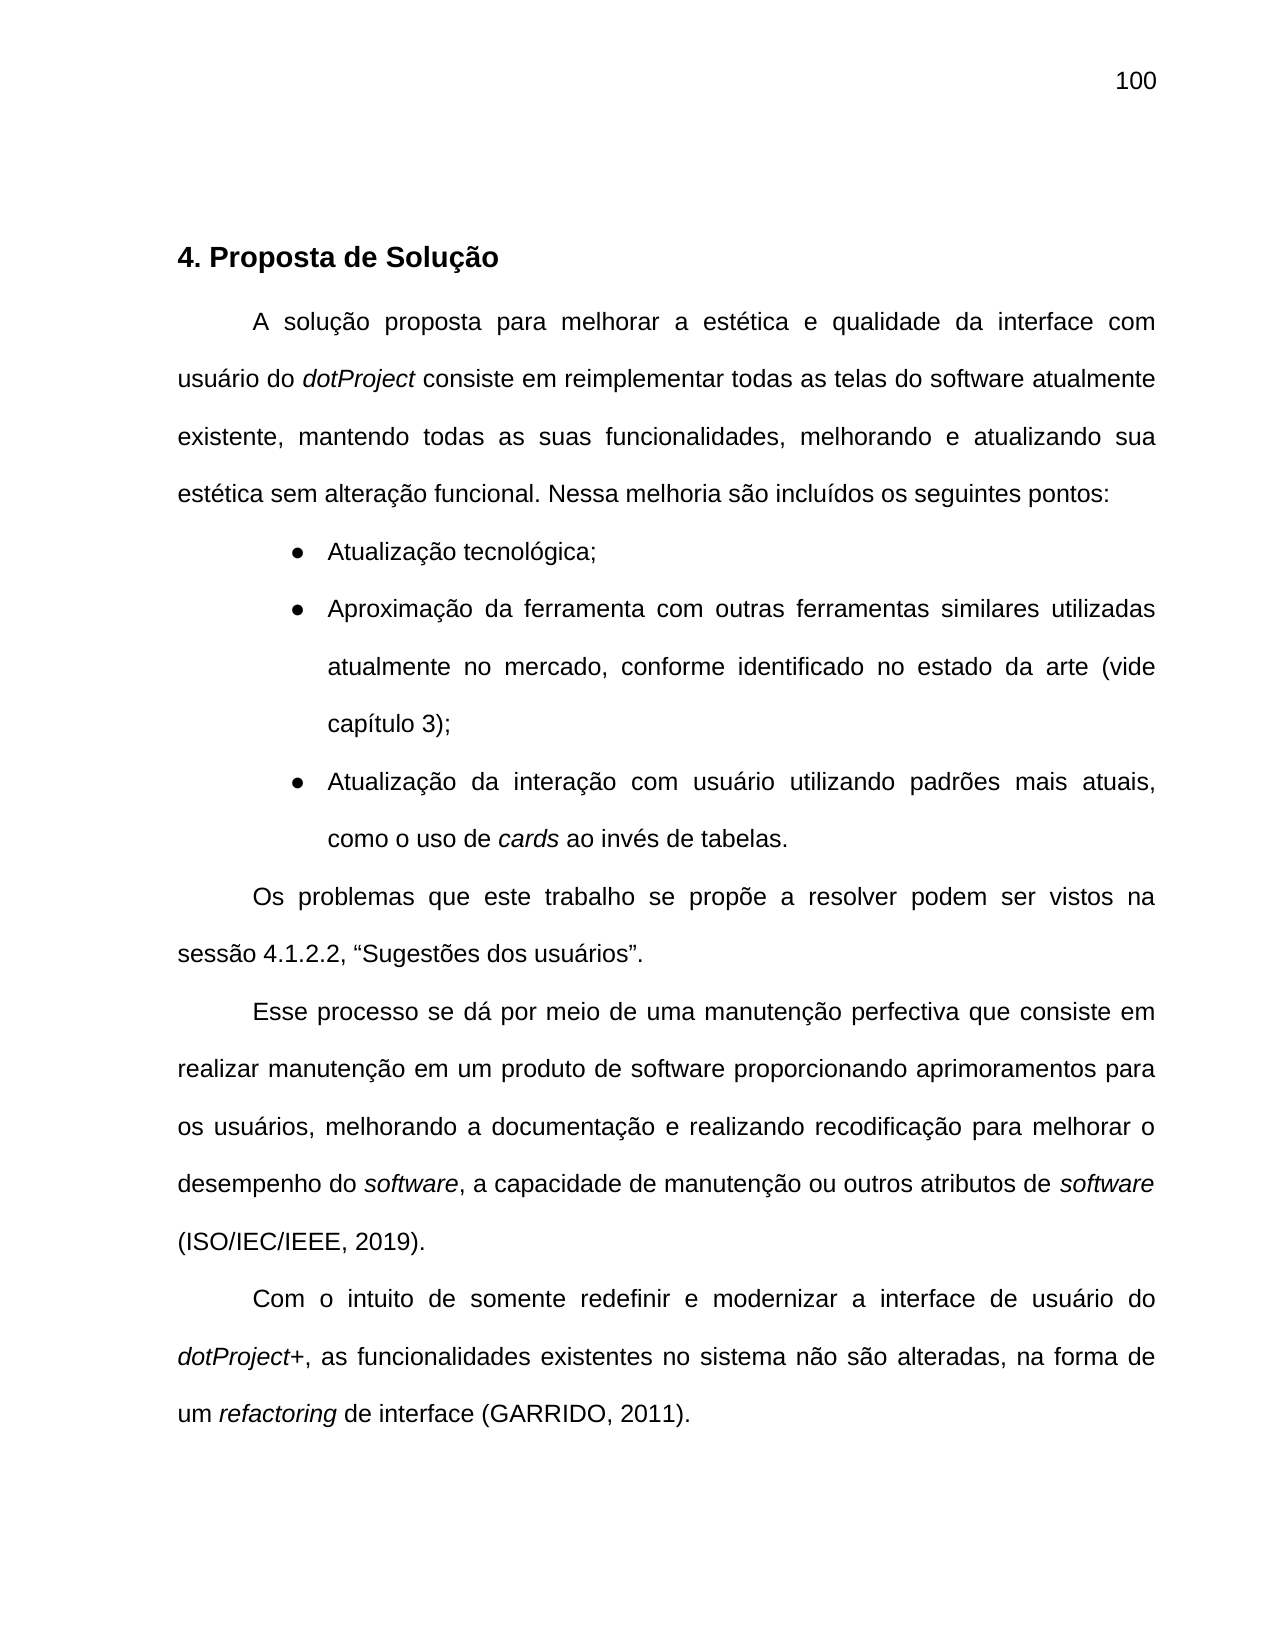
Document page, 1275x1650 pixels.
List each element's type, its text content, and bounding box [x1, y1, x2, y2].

text Com o intuito de somente redefinir e modernizar a interface de usuário do dotProject+, as funcionalidades existentes no sistema não são alteradas, na forma de um refactoring de interface (GARRIDO, 2011). [177, 1284, 1157, 1428]
list Atualização da interação com usuário utilizando padrões mais atuais, como o uso de cards ao invés de tabelas. [290, 767, 1157, 853]
text Esse processo se dá por meio de uma manutenção perfectiva que consiste em realizar manutenção em um produto de software proporcionando aprimoramentos para os usuários, melhorando a documentação e realizando recodificação para melhorar o desempenho do software, a capacidade de manutenção ou outros atributos de software (ISO/IEC/IEEE, 2019). [177, 997, 1157, 1256]
list Atualização tecnológica; [290, 537, 1157, 566]
subtitle 4. Proposta de Solução [177, 240, 1157, 273]
list Aproximação da ferramenta com outras ferramentas similares utilizadas atualmente no mercado, conforme identificado no estado da arte (vide capítulo 3); [290, 594, 1157, 738]
text A solução proposta para melhorar a estética e qualidade da interface com usuário do dotProject consiste em reimplementar todas as telas do software atualmente existente, mantendo todas as suas funcionalidades, melhorando e atualizando sua estética sem alteração funcional. Nessa melhoria são incluídos os seguintes pontos: [177, 307, 1157, 508]
text Os problemas que este trabalho se propõe a resolver podem ser vistos na sessão 4.1.2.2, “Sugestões dos usuários”. [177, 882, 1157, 968]
